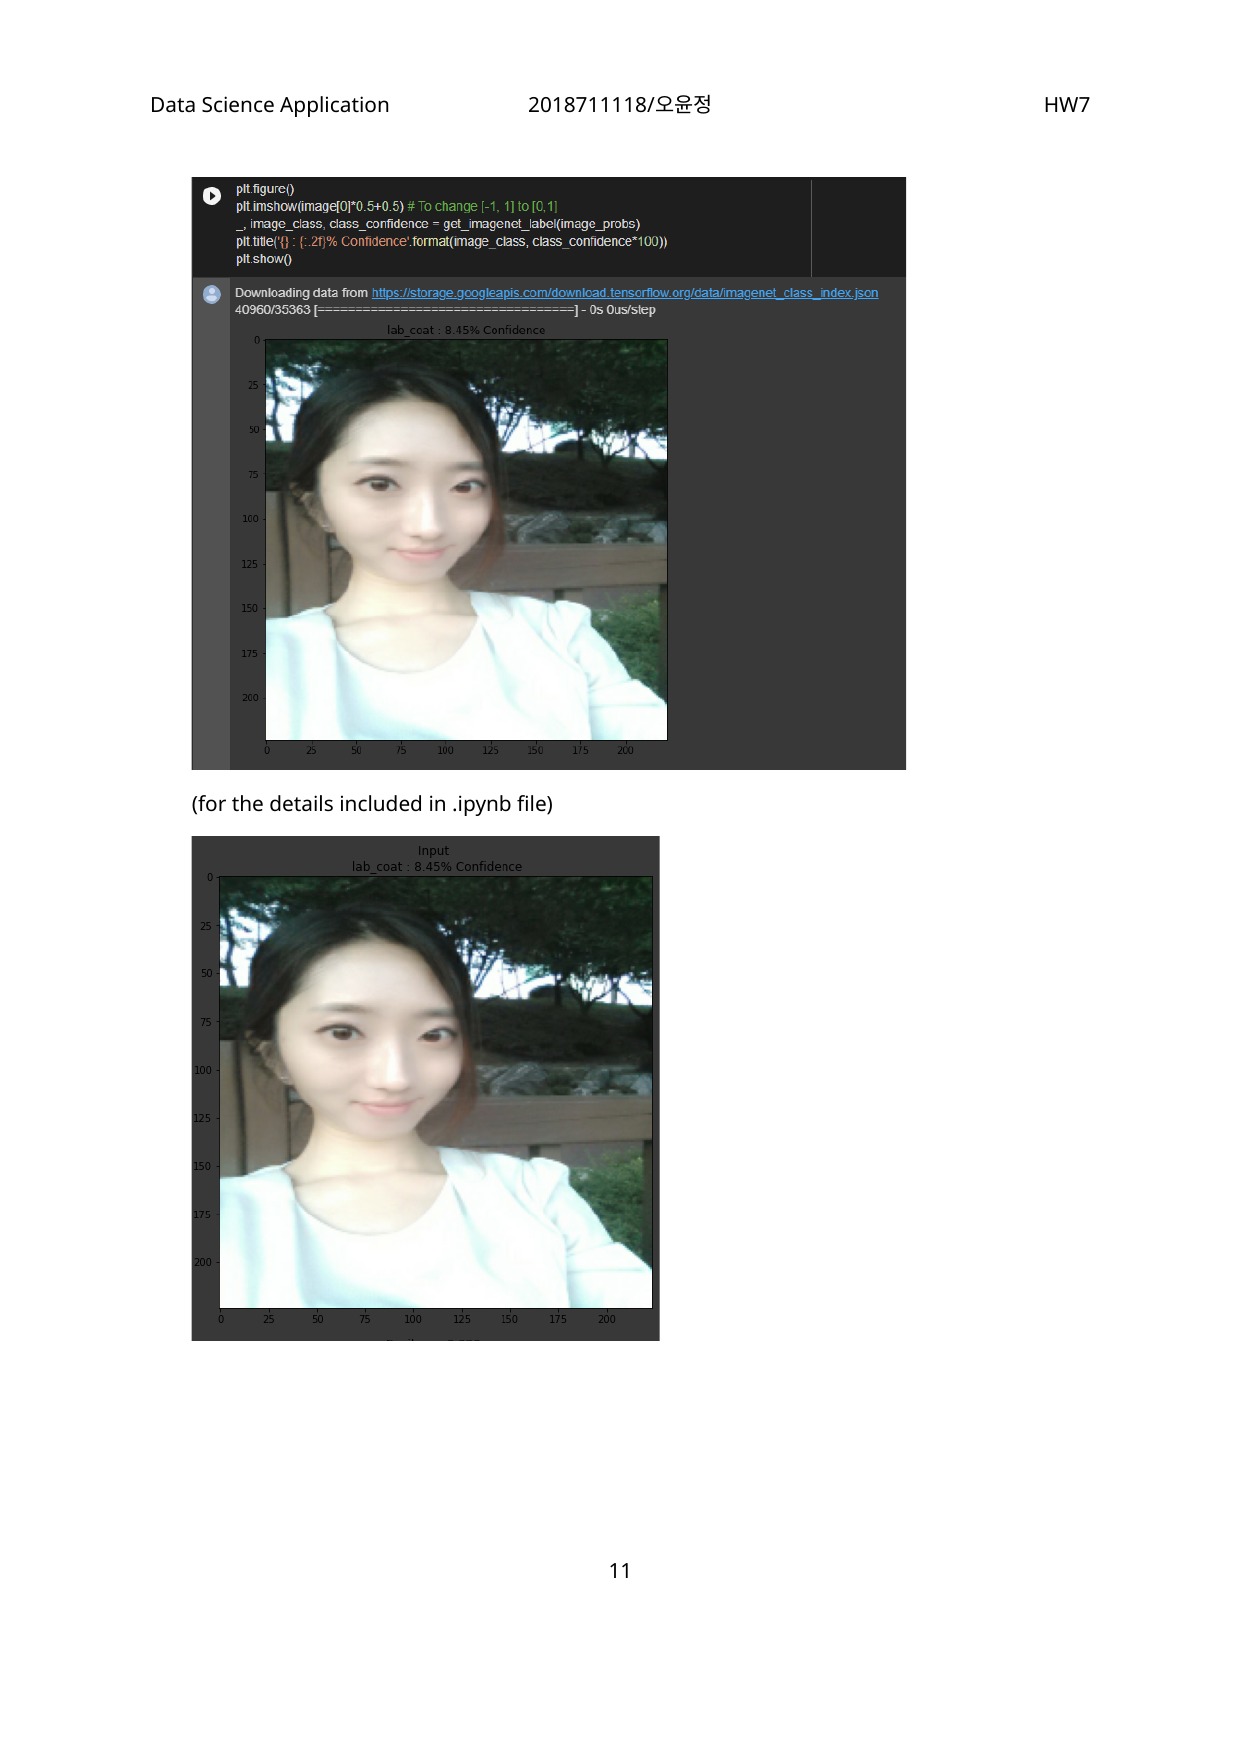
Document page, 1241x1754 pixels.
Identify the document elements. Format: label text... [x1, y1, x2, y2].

picture [191, 836, 660, 1341]
text (for the details included in .ipynb file) [192, 789, 1090, 817]
picture [191, 177, 907, 770]
